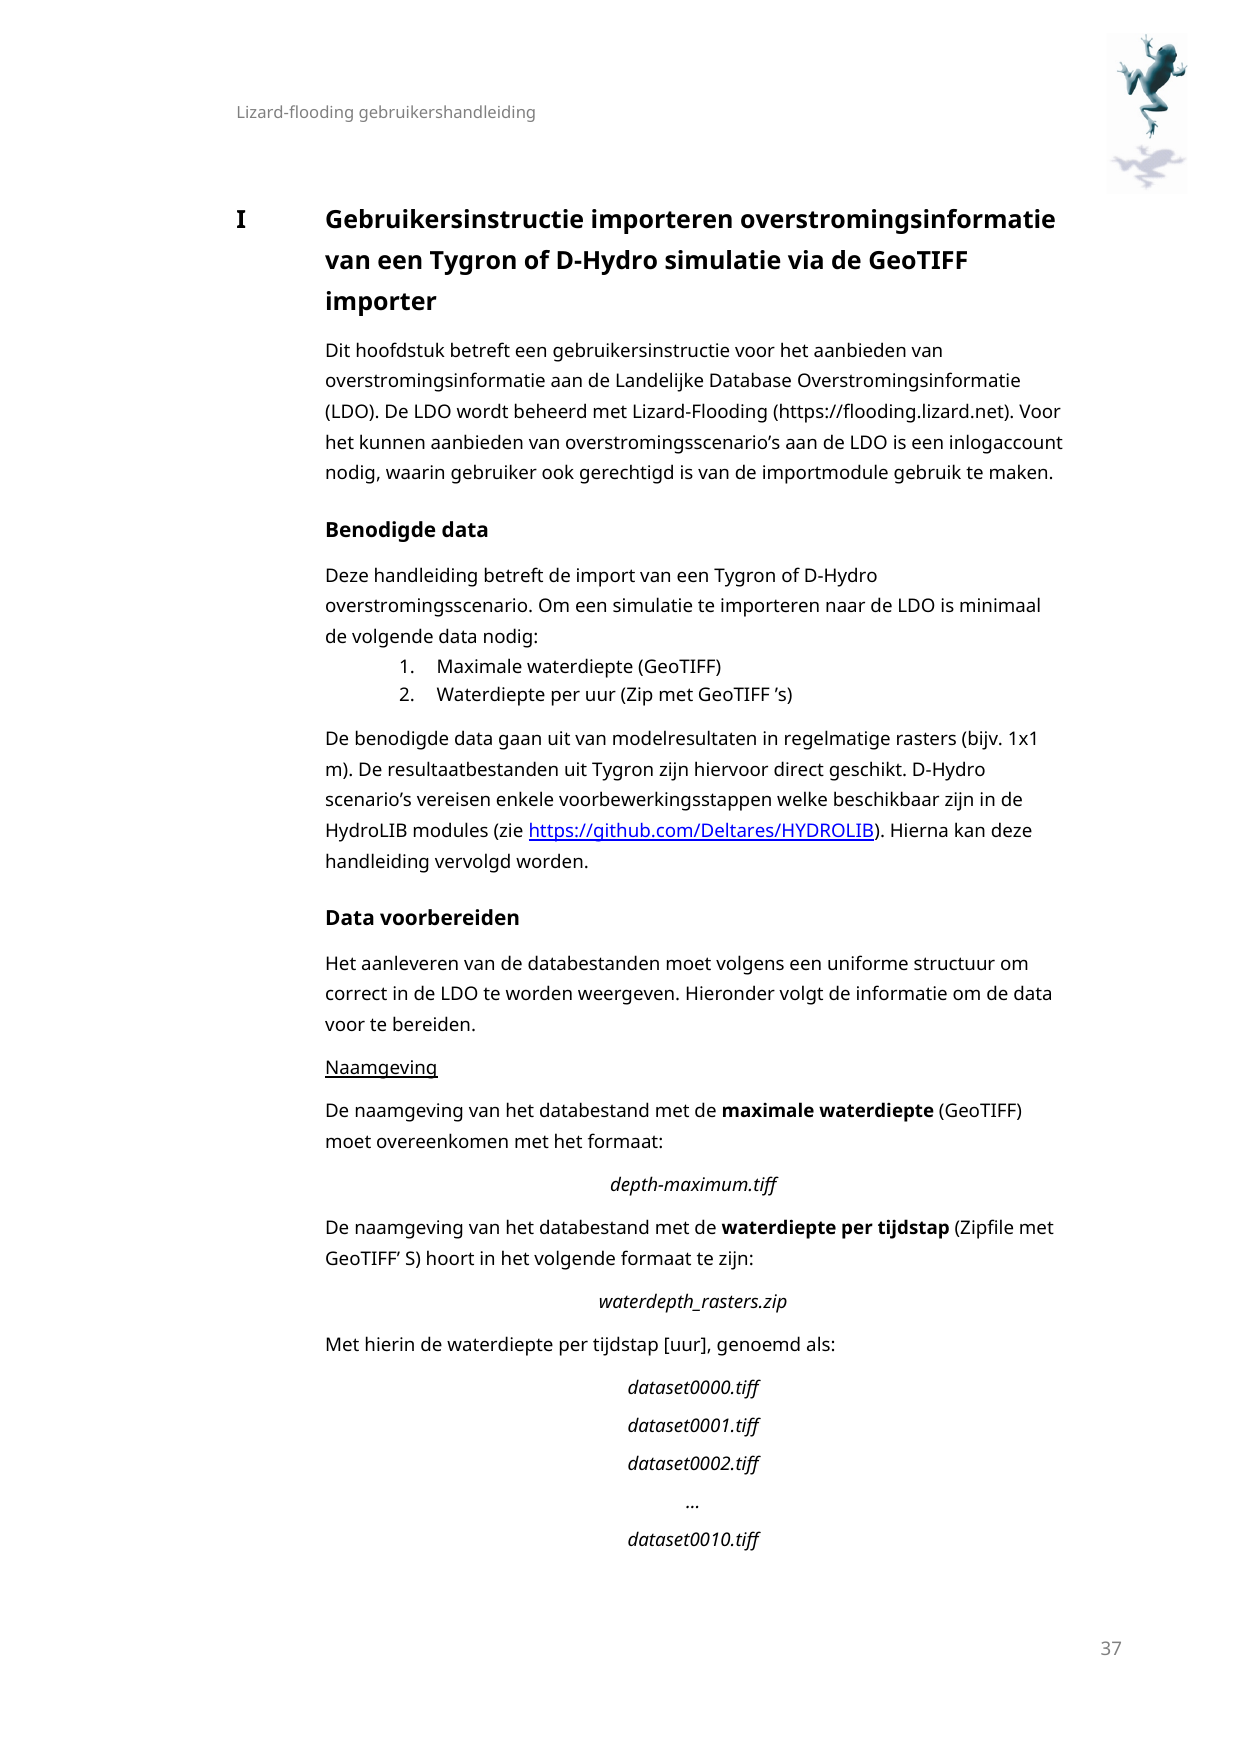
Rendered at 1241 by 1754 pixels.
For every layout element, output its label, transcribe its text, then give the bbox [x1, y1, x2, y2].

text depth-maximum.tiff [325, 1171, 1063, 1197]
text dataset0001.tiff [325, 1412, 1063, 1438]
text dataset0010.tiff [325, 1527, 1063, 1552]
text De benodigde data gaan uit van modelresultaten in regelmatige rasters (bijv. 1x1 m). De resultaatbestanden uit Tygron zijn hiervoor direct geschikt. D-Hydro scenario’s vereisen enkele voorbewerkingsstappen welke beschikbaar zijn in de HydroLIB modules (zie https://github.com/Deltares/HYDROLIB). Hierna kan deze handleiding vervolgd worden. [325, 725, 1063, 873]
text Deze handleiding betreft de import van een Tygron of D-Hydro overstromingsscenario. Om een simulatie te importeren naar de LDO is minimaal de volgende data nodig: [325, 562, 1063, 649]
text Gebruikersinstructie importeren overstromingsinformatie van een Tygron of D-Hydro simulatie via de GeoTIFF importer [236, 202, 1063, 318]
text Het aanleveren van de databestanden moet volgens een uniforme structuur om correct in de LDO te worden weergeven. Hieronder volgt de informatie om de data voor te bereiden. [325, 950, 1063, 1037]
text waterdepth_rasters.zip [325, 1288, 1063, 1314]
picture [1106, 33, 1188, 194]
text Naamgeving [325, 1054, 1063, 1080]
list Maximale waterdiepte (GeoTIFF) [399, 654, 1063, 679]
subtitle Benodigde data [325, 515, 1063, 544]
list Waterdiepte per uur (Zip met GeoTIFF ’s) [399, 681, 1063, 707]
text ... [325, 1488, 1063, 1514]
text dataset0000.tiff [325, 1374, 1063, 1400]
text De naamgeving van het databestand met de waterdiepte per tijdstap (Zipfile met GeoTIFF’ S) hoort in het volgende formaat te zijn: [325, 1214, 1063, 1271]
subtitle Data voorbereiden [325, 903, 1063, 932]
text Dit hoofdstuk betreft een gebruikersinstructie voor het aanbieden van overstromingsinformatie aan de Landelijke Database Overstromingsinformatie (LDO). De LDO wordt beheerd met Lizard-Flooding (https://flooding.lizard.net). Voor het kunnen aanbieden van overstromingsscenario’s aan de LDO is een inlogaccount nodig, waarin gebruiker ook gerechtigd is van de importmodule gebruik te maken. [325, 337, 1063, 485]
text De naamgeving van het databestand met de maximale waterdiepte (GeoTIFF) moet overeenkomen met het formaat: [325, 1098, 1063, 1154]
text Met hierin de waterdiepte per tijdstap [uur], genoemd als: [325, 1331, 1063, 1357]
text dataset0002.tiff [325, 1451, 1063, 1476]
